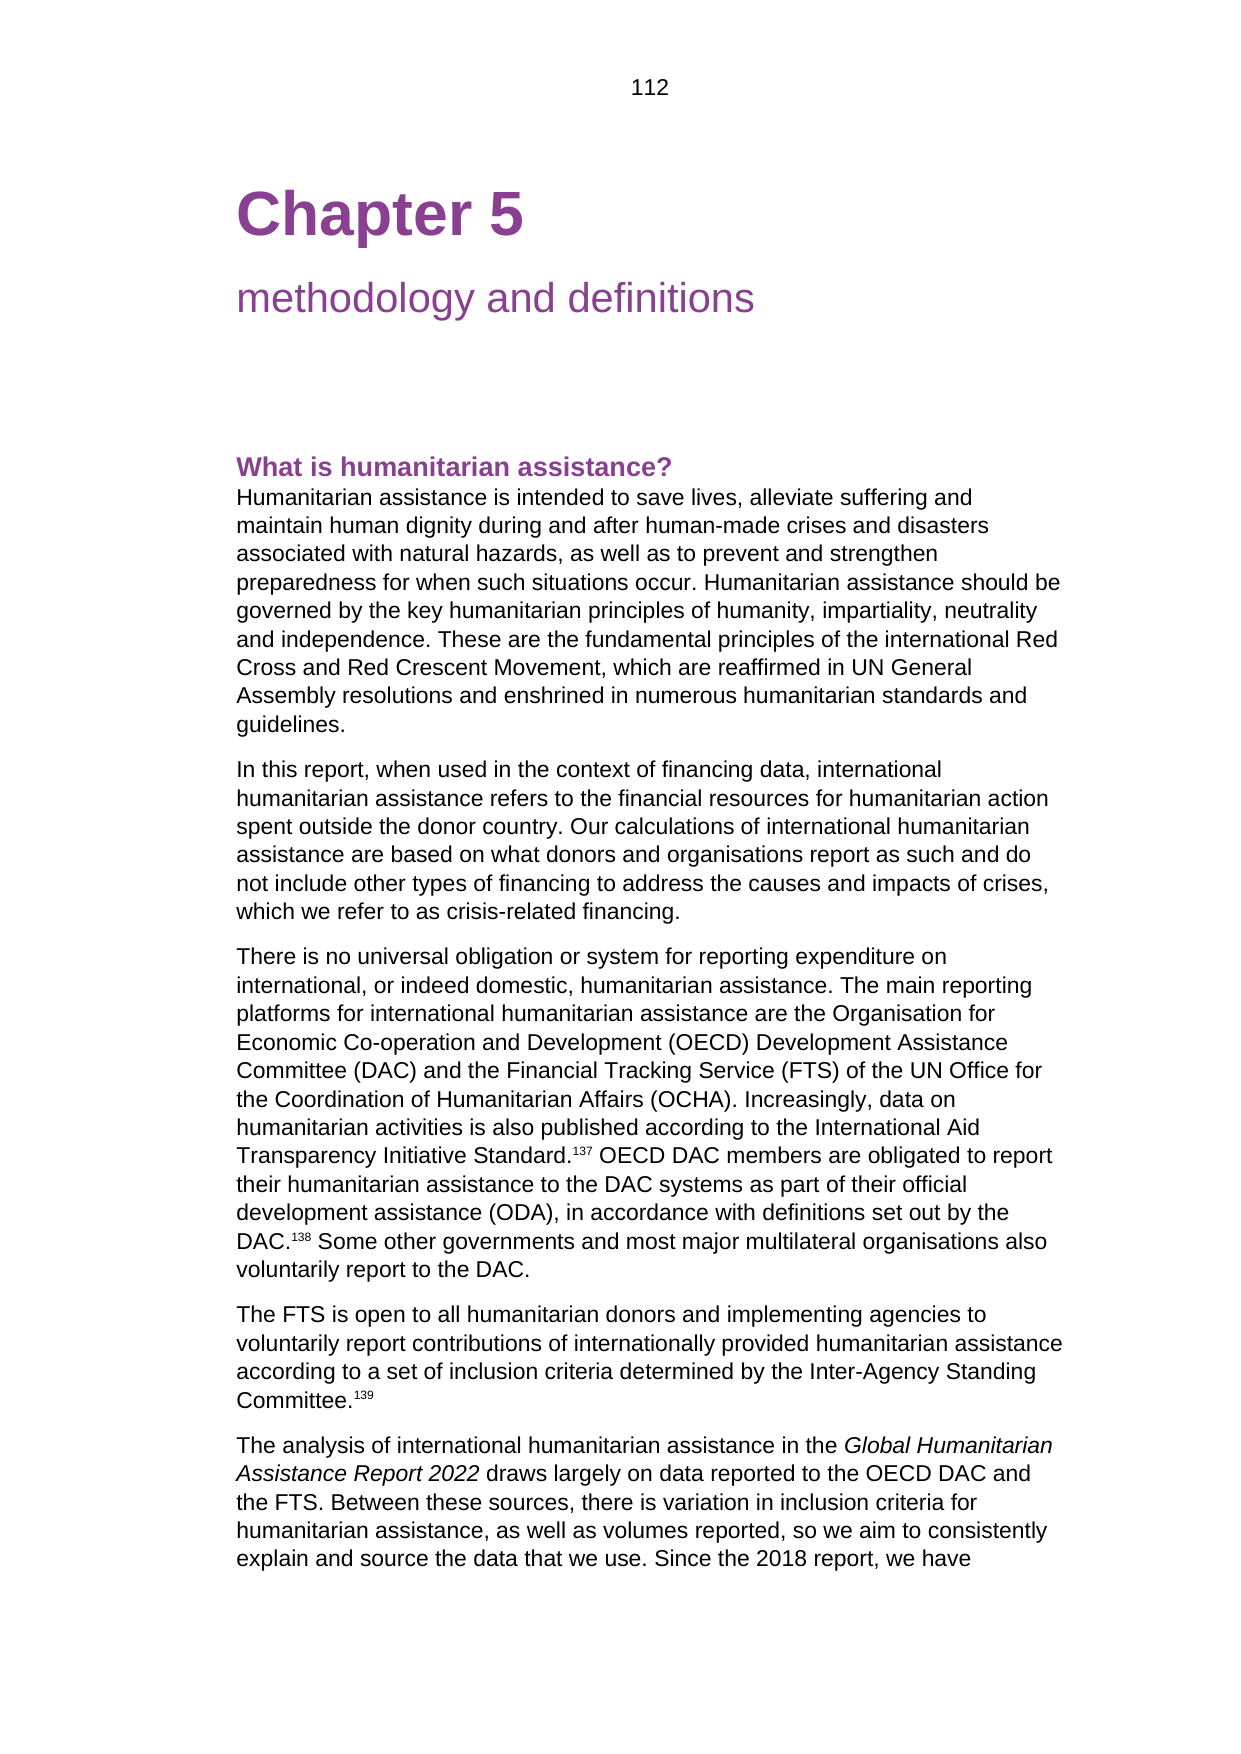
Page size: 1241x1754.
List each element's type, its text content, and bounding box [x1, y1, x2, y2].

subtitle What is humanitarian assistance? [236, 448, 1063, 483]
text Humanitarian assistance is intended to save lives, alleviate suffering and maintain human dignity during and after human-made crises and disasters associated with natural hazards, as well as to prevent and strengthen preparedness for when such situations occur. Humanitarian assistance should be governed by the key humanitarian principles of humanity, impartiality, neutrality and independence. These are the fundamental principles of the international Red Cross and Red Crescent Movement, which are reaffirmed in UN General Assembly resolutions and enshrined in numerous humanitarian standards and guidelines. [236, 483, 1063, 737]
subtitle methodology and definitions [236, 270, 1063, 323]
text There is no universal obligation or system for reporting expenditure on international, or indeed domestic, humanitarian assistance. The main reporting platforms for international humanitarian assistance are the Organisation for Economic Co-operation and Development (OECD) Development Assistance Committee (DAC) and the Financial Tracking Service (FTS) of the UN Office for the Coordination of Humanitarian Affairs (OCHA). Increasingly, data on humanitarian activities is also published according to the International Aid Transparency Initiative Standard. OECD DAC members are obligated to report their humanitarian assistance to the DAC systems as part of their official development assistance (ODA), in accordance with definitions set out by the DAC. Some other governments and most major multilateral organisations also voluntarily report to the DAC. [236, 943, 1063, 1282]
text The FTS is open to all humanitarian donors and implementing agencies to voluntarily report contributions of internationally provided humanitarian assistance according to a set of inclusion criteria determined by the Inter-Agency Standing Committee. [236, 1301, 1063, 1413]
text In this report, when used in the context of financing data, international humanitarian assistance refers to the financial resources for humanitarian action spent outside the donor country. Our calculations of international humanitarian assistance are based on what donors and organisations report as such and do not include other types of financing to address the causes and impacts of crises, which we refer to as crisis-related financing. [236, 756, 1063, 924]
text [236, 1432, 1063, 1572]
subtitle Chapter 5 [236, 177, 1063, 249]
